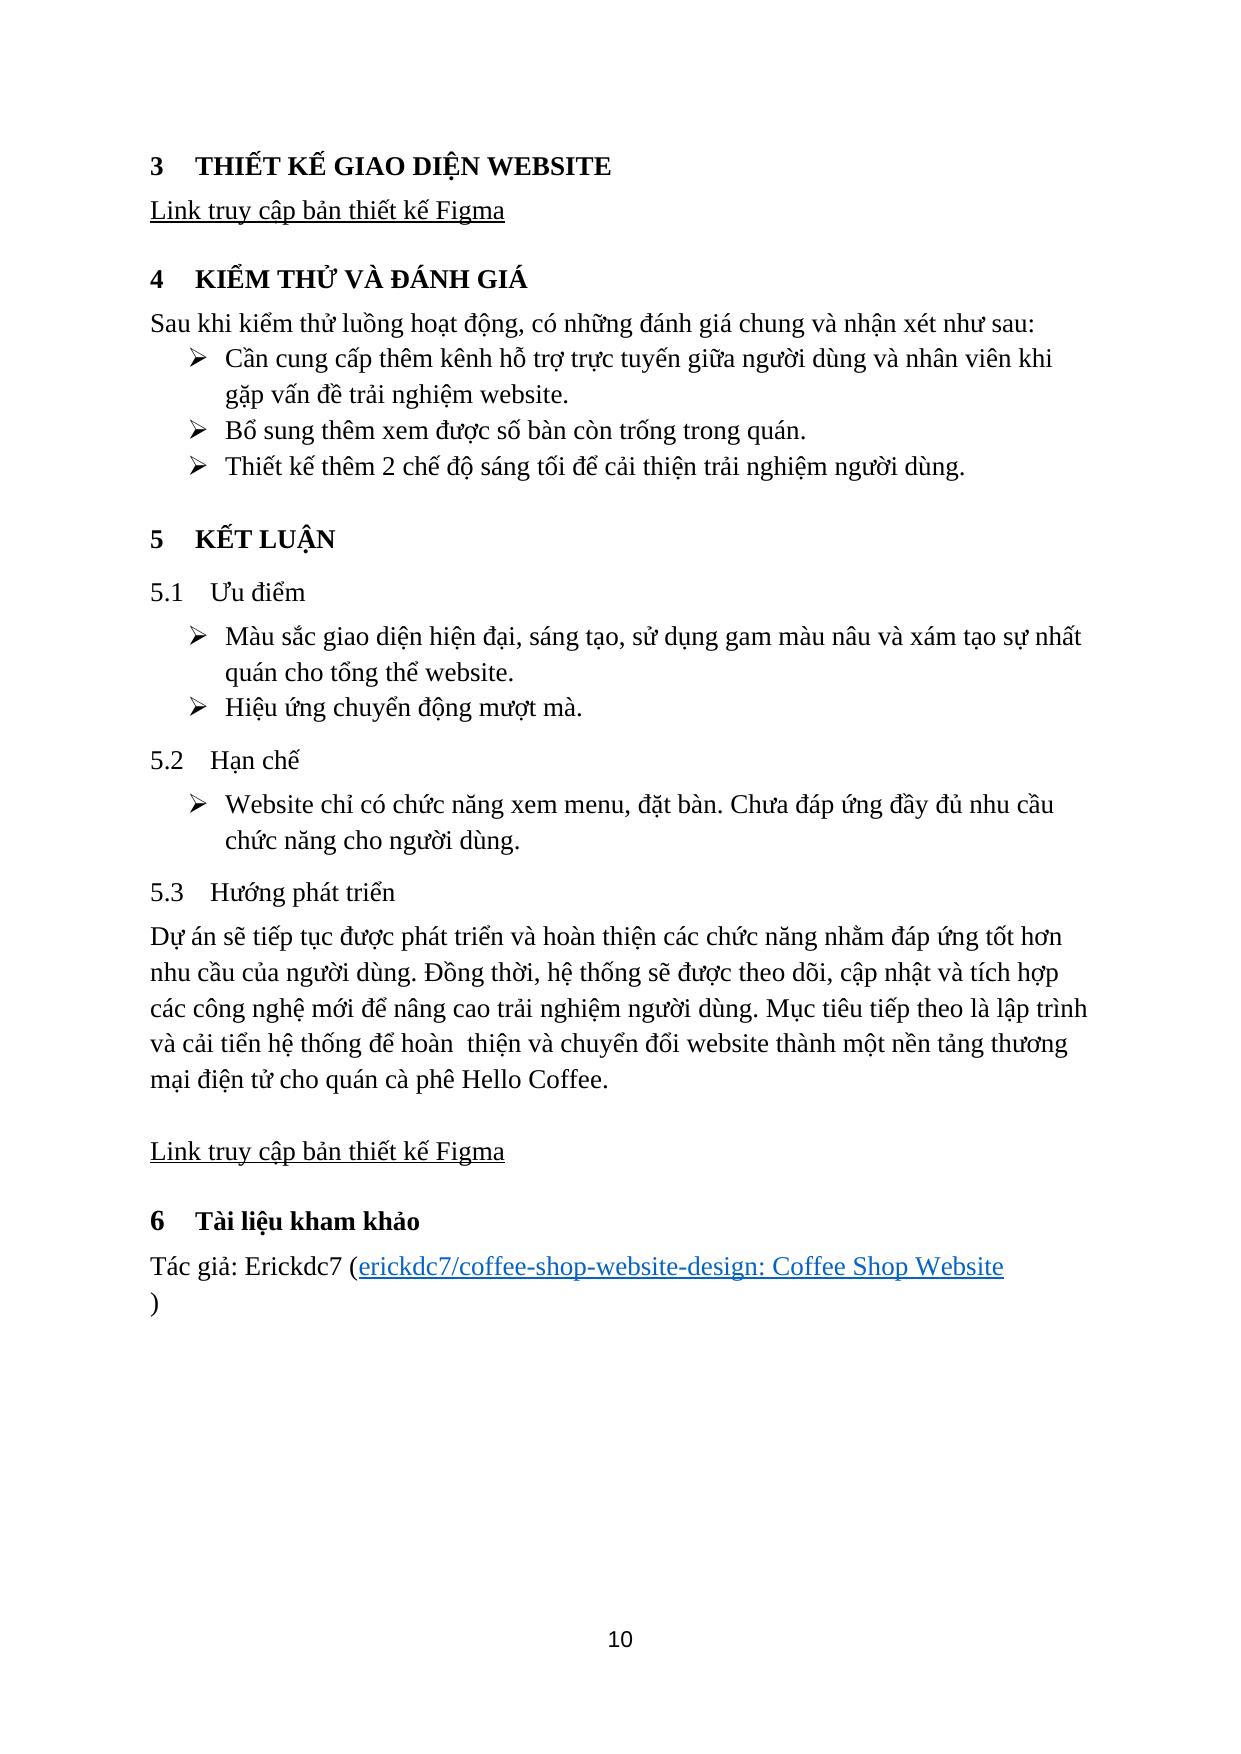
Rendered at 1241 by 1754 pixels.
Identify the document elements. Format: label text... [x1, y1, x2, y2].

list Website chỉ có chức năng xem menu, đặt bàn. Chưa đáp ứng đầy đủ nhu cầu chức năng cho người dùng. [187, 788, 1090, 855]
text Dự án sẽ tiếp tục được phát triển và hoàn thiện các chức năng nhằm đáp ứng tốt hơn nhu cầu của người dùng. Đồng thời, hệ thống sẽ được theo dõi, cập nhật và tích hợp các công nghệ mới để nâng cao trải nghiệm người dùng. Mục tiêu tiếp theo là lập trình và cải tiển hệ thống để hoàn thiện và chuyển đổi website thành một nền tảng thương mại điện tử cho quán cà phê Hello Coffee. [150, 920, 1090, 1094]
subtitle KIỂM THỬ VÀ ĐÁNH GIÁ [150, 263, 1090, 294]
list Màu sắc giao diện hiện đại, sáng tạo, sử dụng gam màu nâu và xám tạo sự nhất quán cho tổng thể website. [187, 620, 1090, 687]
subtitle KẾT LUẬN [150, 523, 1090, 554]
subtitle Tài liệu kham khảo [150, 1203, 1090, 1237]
text Link truy cập bản thiết kế Figma [150, 1135, 1090, 1166]
subtitle Hướng phát triển [150, 876, 1090, 907]
list Hiệu ứng chuyển động mượt mà. [187, 691, 1090, 723]
subtitle Ưu điểm [150, 576, 1090, 607]
text Link truy cập bản thiết kế Figma [150, 194, 1090, 225]
list Cần cung cấp thêm kênh hỗ trợ trực tuyến giữa người dùng và nhân viên khi gặp vấn đề trải nghiệm website. [187, 342, 1090, 409]
list Bổ sung thêm xem được số bàn còn trống trong quán. [187, 414, 1090, 445]
text ) [150, 1286, 1090, 1317]
list Thiết kế thêm 2 chế độ sáng tối để cải thiện trải nghiệm người dùng. [187, 450, 1090, 481]
subtitle THIẾT KẾ GIAO DIỆN WEBSITE [150, 150, 1090, 181]
text Tác giả: Erickdc7 (erickdc7/coffee-shop-website-design: Coffee Shop Website [150, 1250, 1090, 1281]
text Sau khi kiểm thử luồng hoạt động, có những đánh giá chung và nhận xét như sau: [150, 307, 1090, 338]
subtitle Hạn chế [150, 744, 1090, 775]
